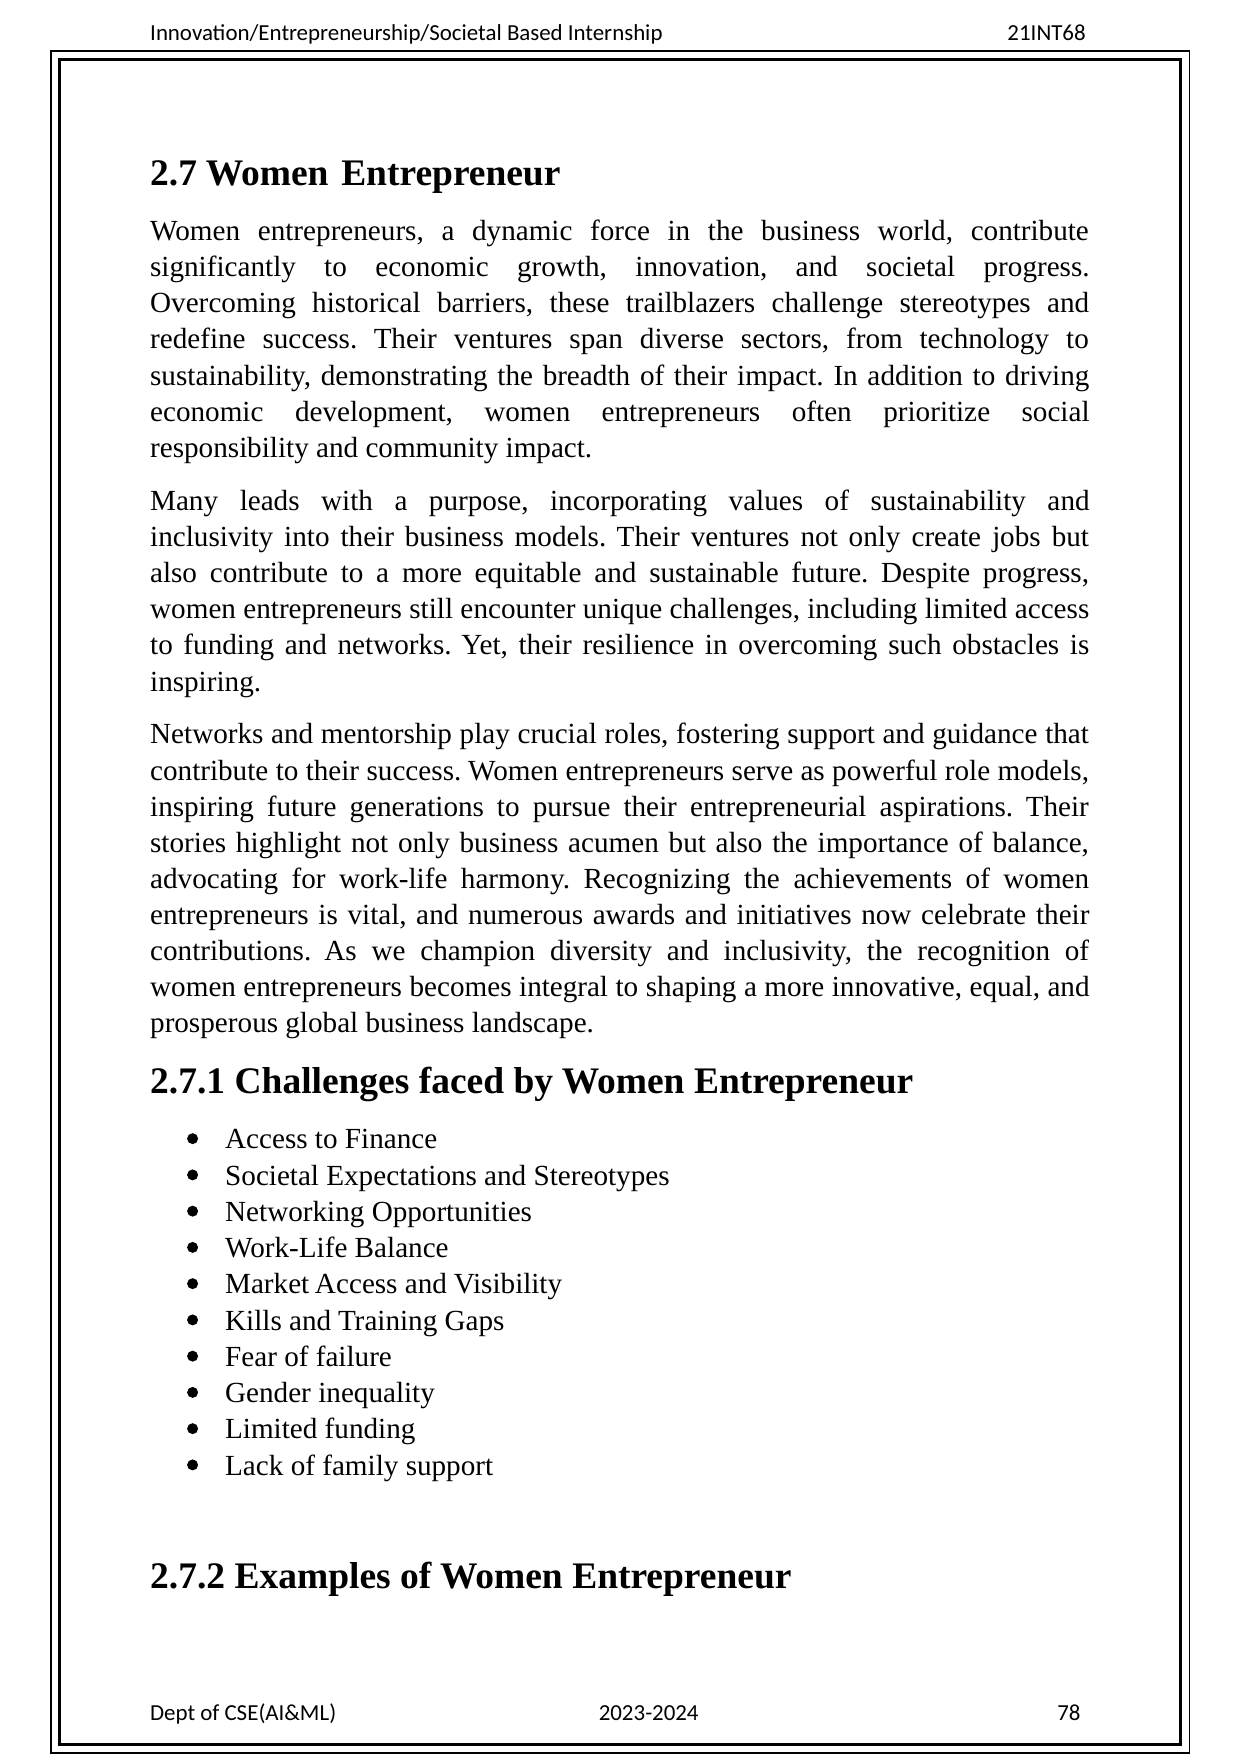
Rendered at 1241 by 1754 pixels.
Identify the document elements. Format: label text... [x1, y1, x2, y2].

list Lack of family support [187, 1448, 1090, 1482]
text 2.7.2 Examples of Women Entrepreneur [150, 1554, 1090, 1597]
list Kills and Training Gaps [187, 1303, 1090, 1337]
list Fear of failure [187, 1339, 1090, 1373]
list Societal Expectations and Stereotypes [187, 1158, 1090, 1192]
list Networking Opportunities [187, 1194, 1090, 1228]
list Work-Life Balance [187, 1230, 1090, 1264]
list Access to Finance [187, 1122, 1090, 1155]
list Gender inequality [187, 1375, 1090, 1409]
text Networks and mentorship play crucial roles, fostering support and guidance that contribute to their success. Women entrepreneurs serve as powerful role models, inspiring future generations to pursue their entrepreneurial aspirations. Their stories highlight not only business acumen but also the importance of balance, advocating for work-life harmony. Recognizing the achievements of women entrepreneurs is vital, and numerous awards and initiatives now celebrate their contributions. As we champion diversity and inclusivity, the recognition of women entrepreneurs becomes integral to shaping a more innovative, equal, and prosperous global business landscape. [150, 716, 1090, 1039]
list Market Access and Visibility [187, 1267, 1090, 1300]
list Limited funding [187, 1412, 1090, 1445]
text 2.7 Women Entrepreneur [150, 150, 1090, 193]
text Women entrepreneurs, a dynamic force in the business world, contribute significantly to economic growth, innovation, and societal progress. Overcoming historical barriers, these trailblazers challenge stereotypes and redefine success. Their ventures span diverse sectors, from technology to sustainability, demonstrating the breadth of their impact. In addition to driving economic development, women entrepreneurs often prioritize social responsibility and community impact. [150, 213, 1090, 464]
text 2.7.1 Challenges faced by Women Entrepreneur [150, 1058, 1090, 1102]
text Many leads with a purpose, incorporating values of sustainability and inclusivity into their business models. Their ventures not only create jobs but also contribute to a more equitable and sustainable future. Despite progress, women entrepreneurs still encounter unique challenges, including limited access to funding and networks. Yet, their resilience in overcoming such obstacles is inspiring. [150, 483, 1090, 697]
